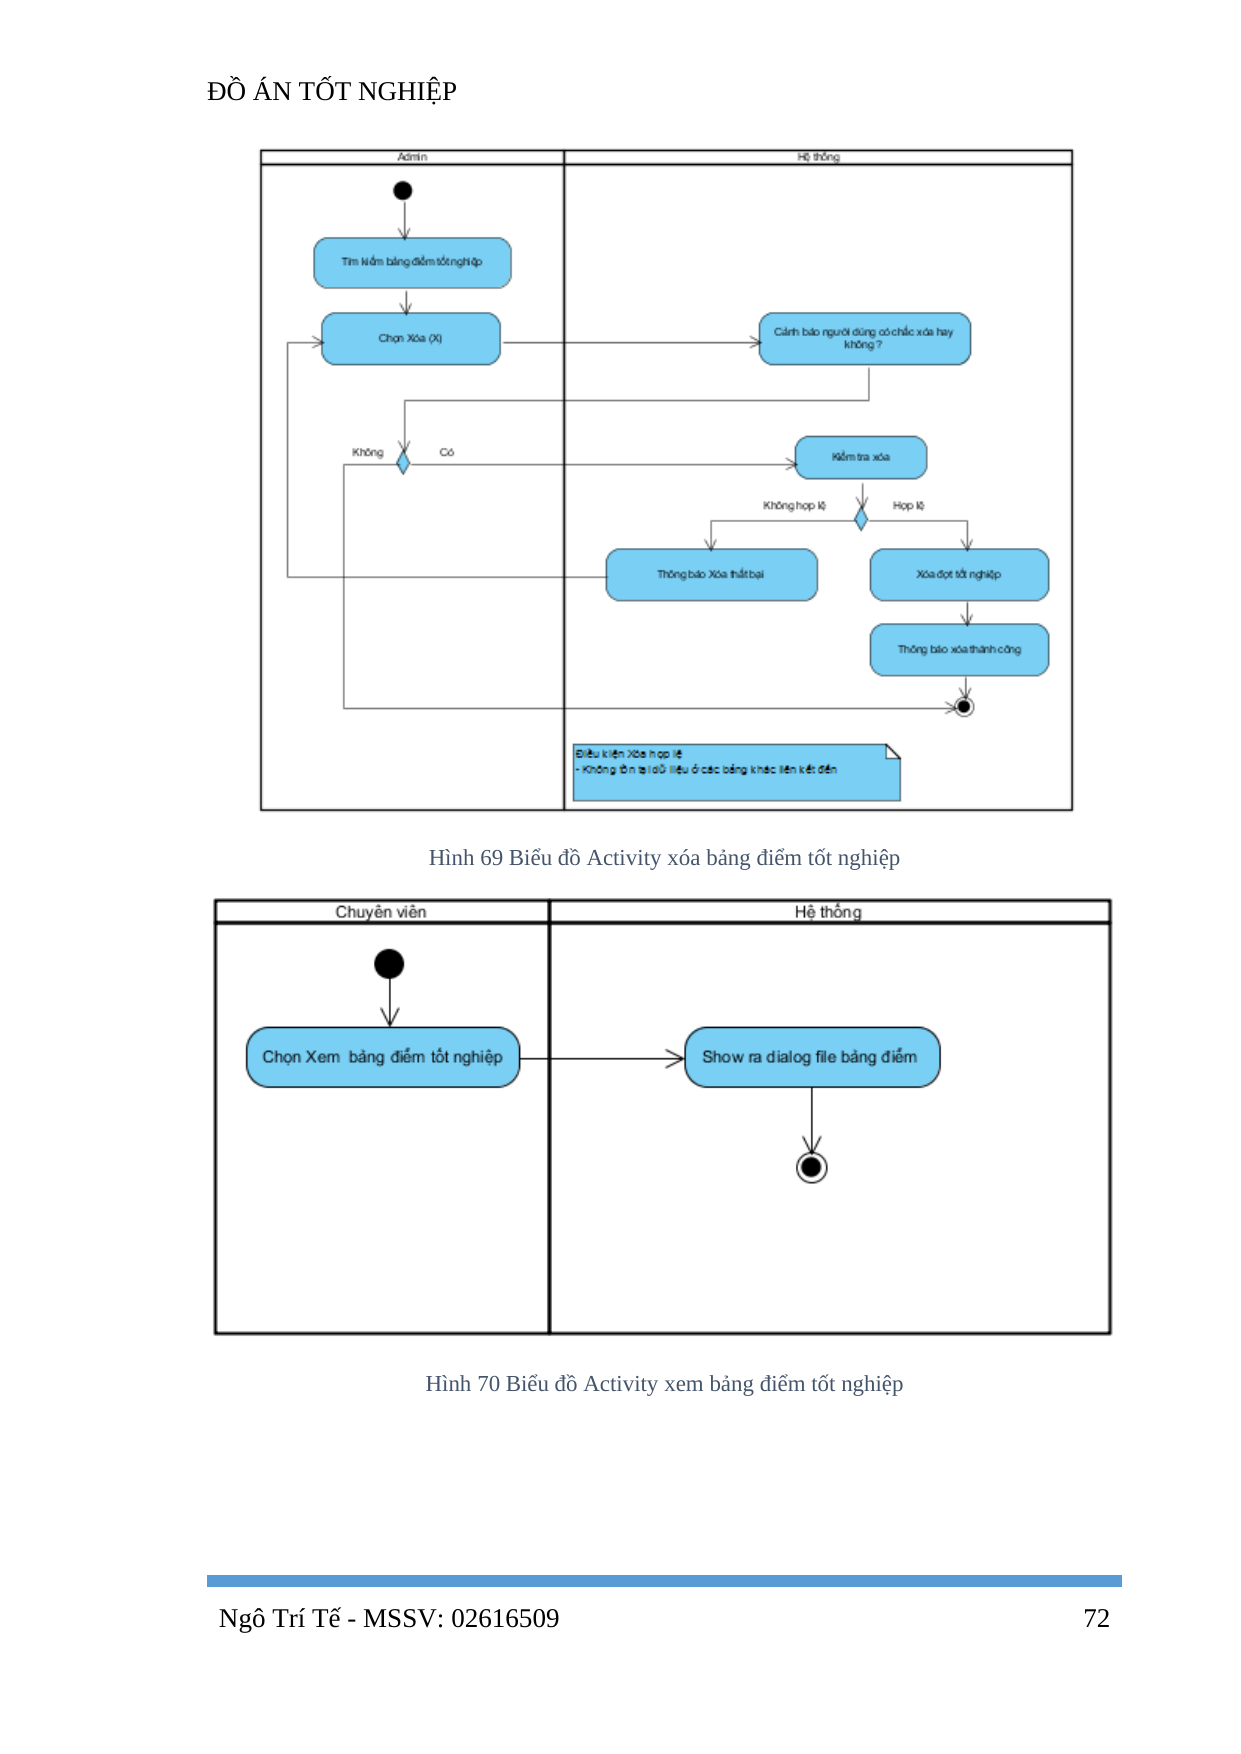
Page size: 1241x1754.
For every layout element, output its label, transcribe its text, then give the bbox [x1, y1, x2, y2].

picture [206, 891, 1123, 1345]
text Hình 70 Biểu đồ Activity xem bảng điểm tốt nghiệp [207, 1370, 1122, 1396]
picture [248, 139, 1081, 819]
text Hình 69 Biểu đồ Activity xóa bảng điểm tốt nghiệp [207, 844, 1122, 871]
